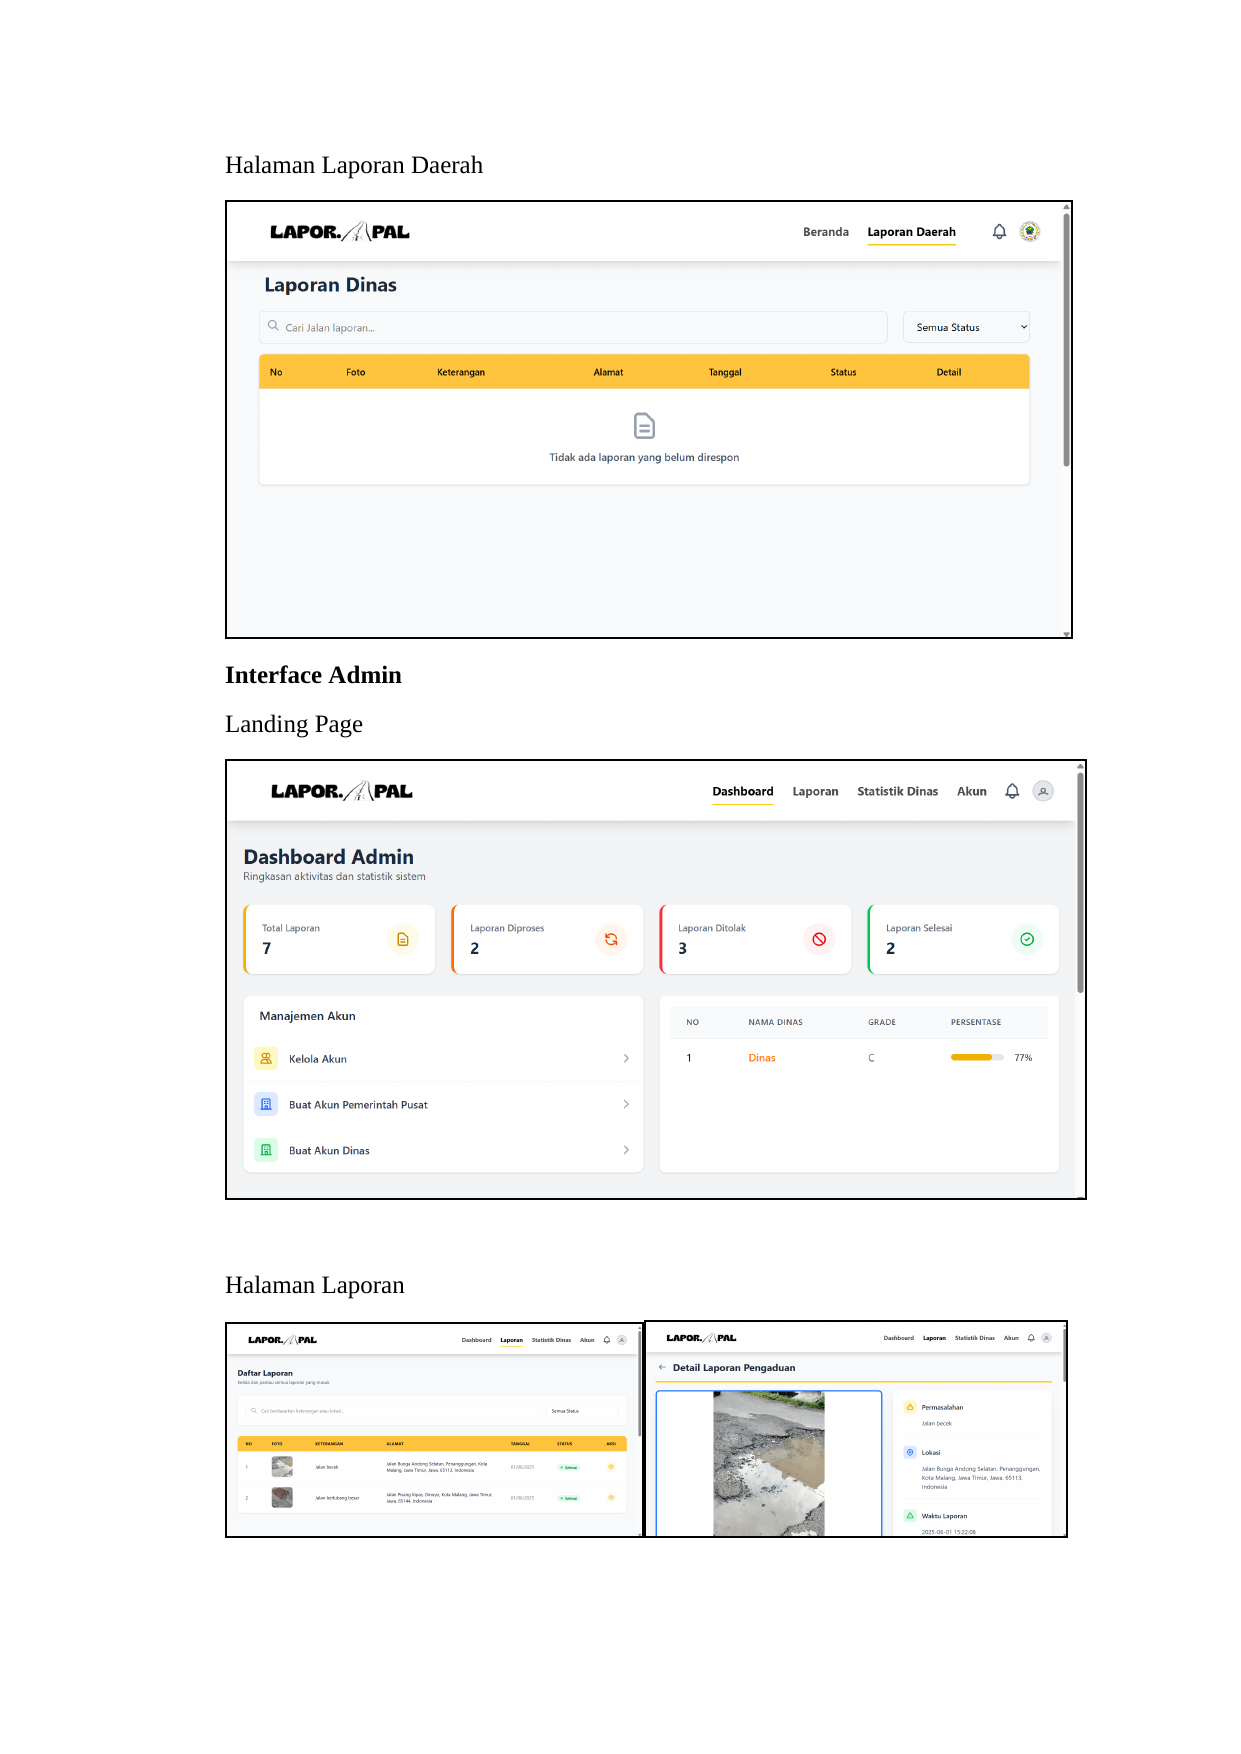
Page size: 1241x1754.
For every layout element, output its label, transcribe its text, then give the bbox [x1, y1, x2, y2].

picture [227, 1324, 642, 1536]
text Halaman Laporan Daerah [225, 150, 1090, 179]
picture [646, 1322, 1066, 1536]
text Interface Admin [225, 660, 1090, 688]
text Landing Page [225, 709, 1090, 738]
text Halaman Laporan [225, 1271, 1090, 1299]
picture [227, 761, 1085, 1198]
picture [227, 202, 1071, 637]
